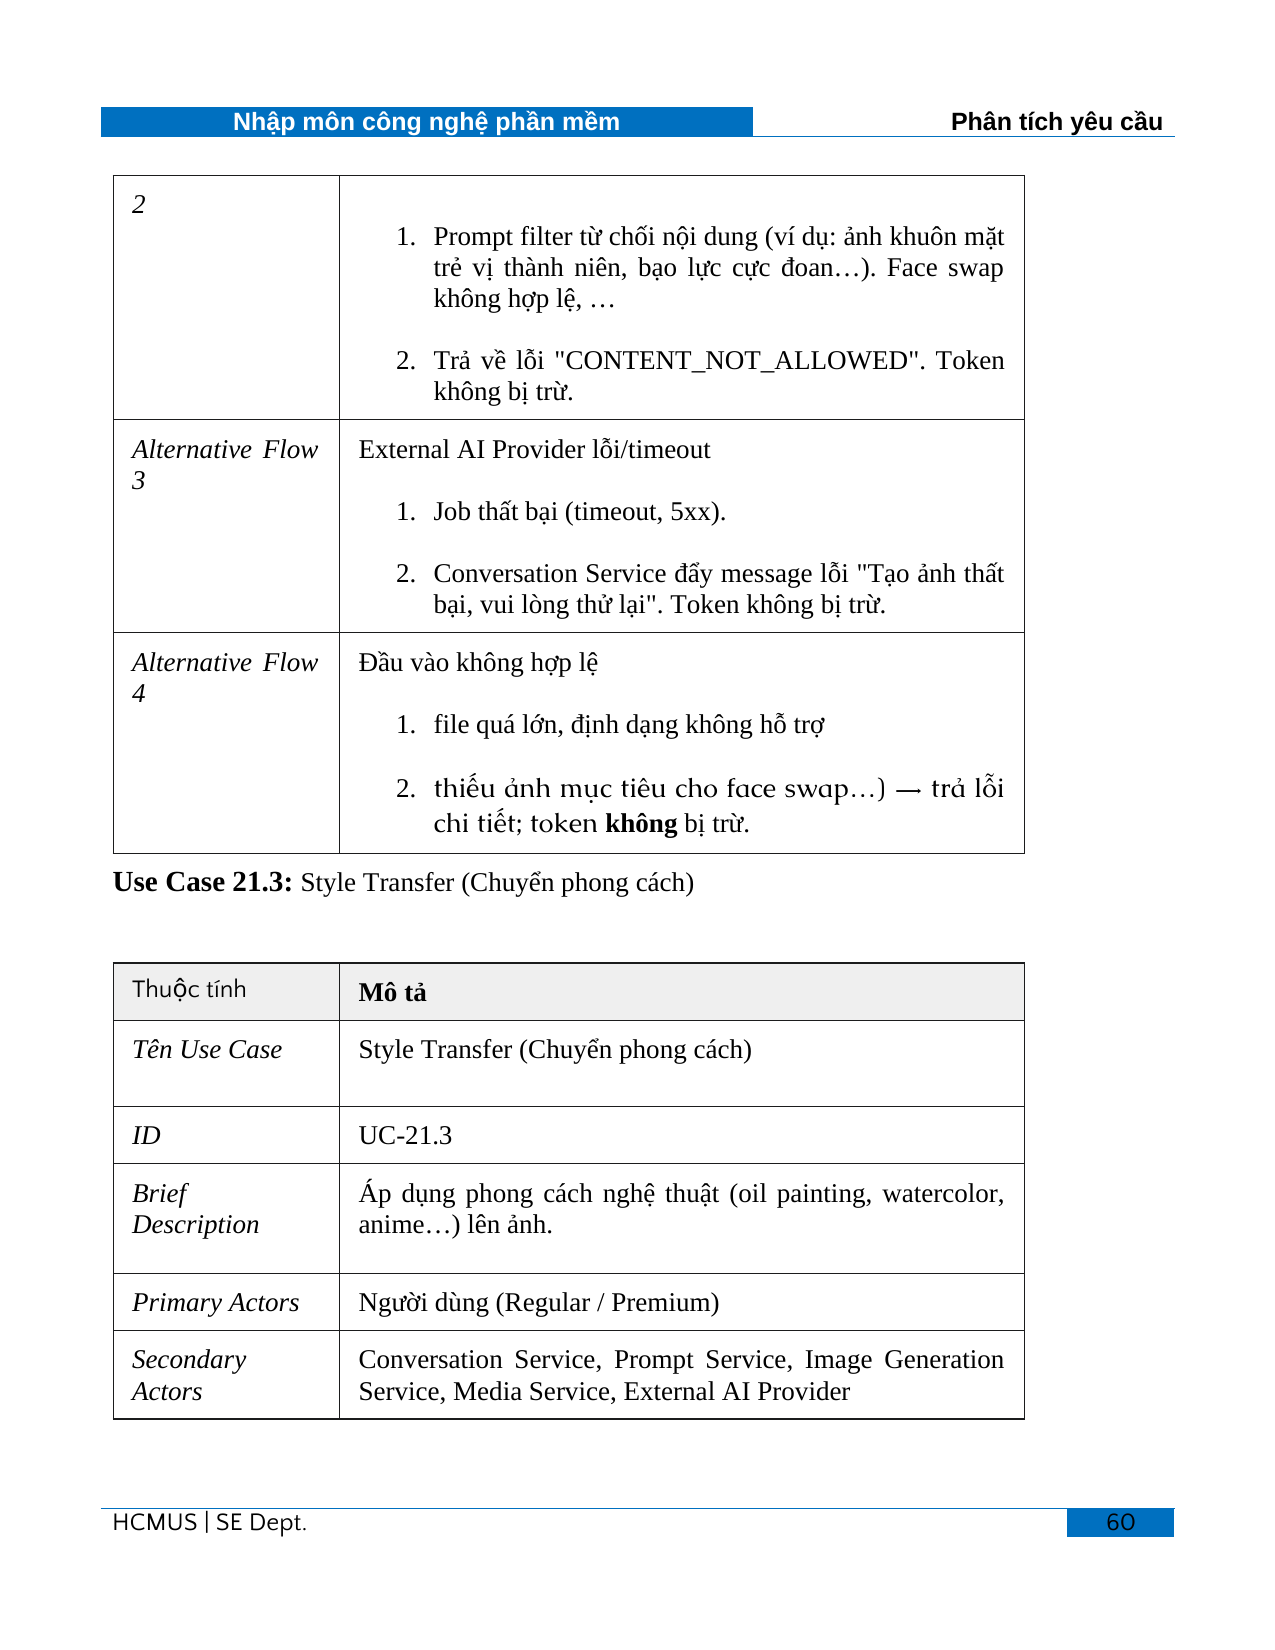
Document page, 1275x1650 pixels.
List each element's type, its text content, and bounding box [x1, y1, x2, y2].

text Use Case 21.3: Style Transfer (Chuyển phong cách) [112, 864, 1162, 898]
